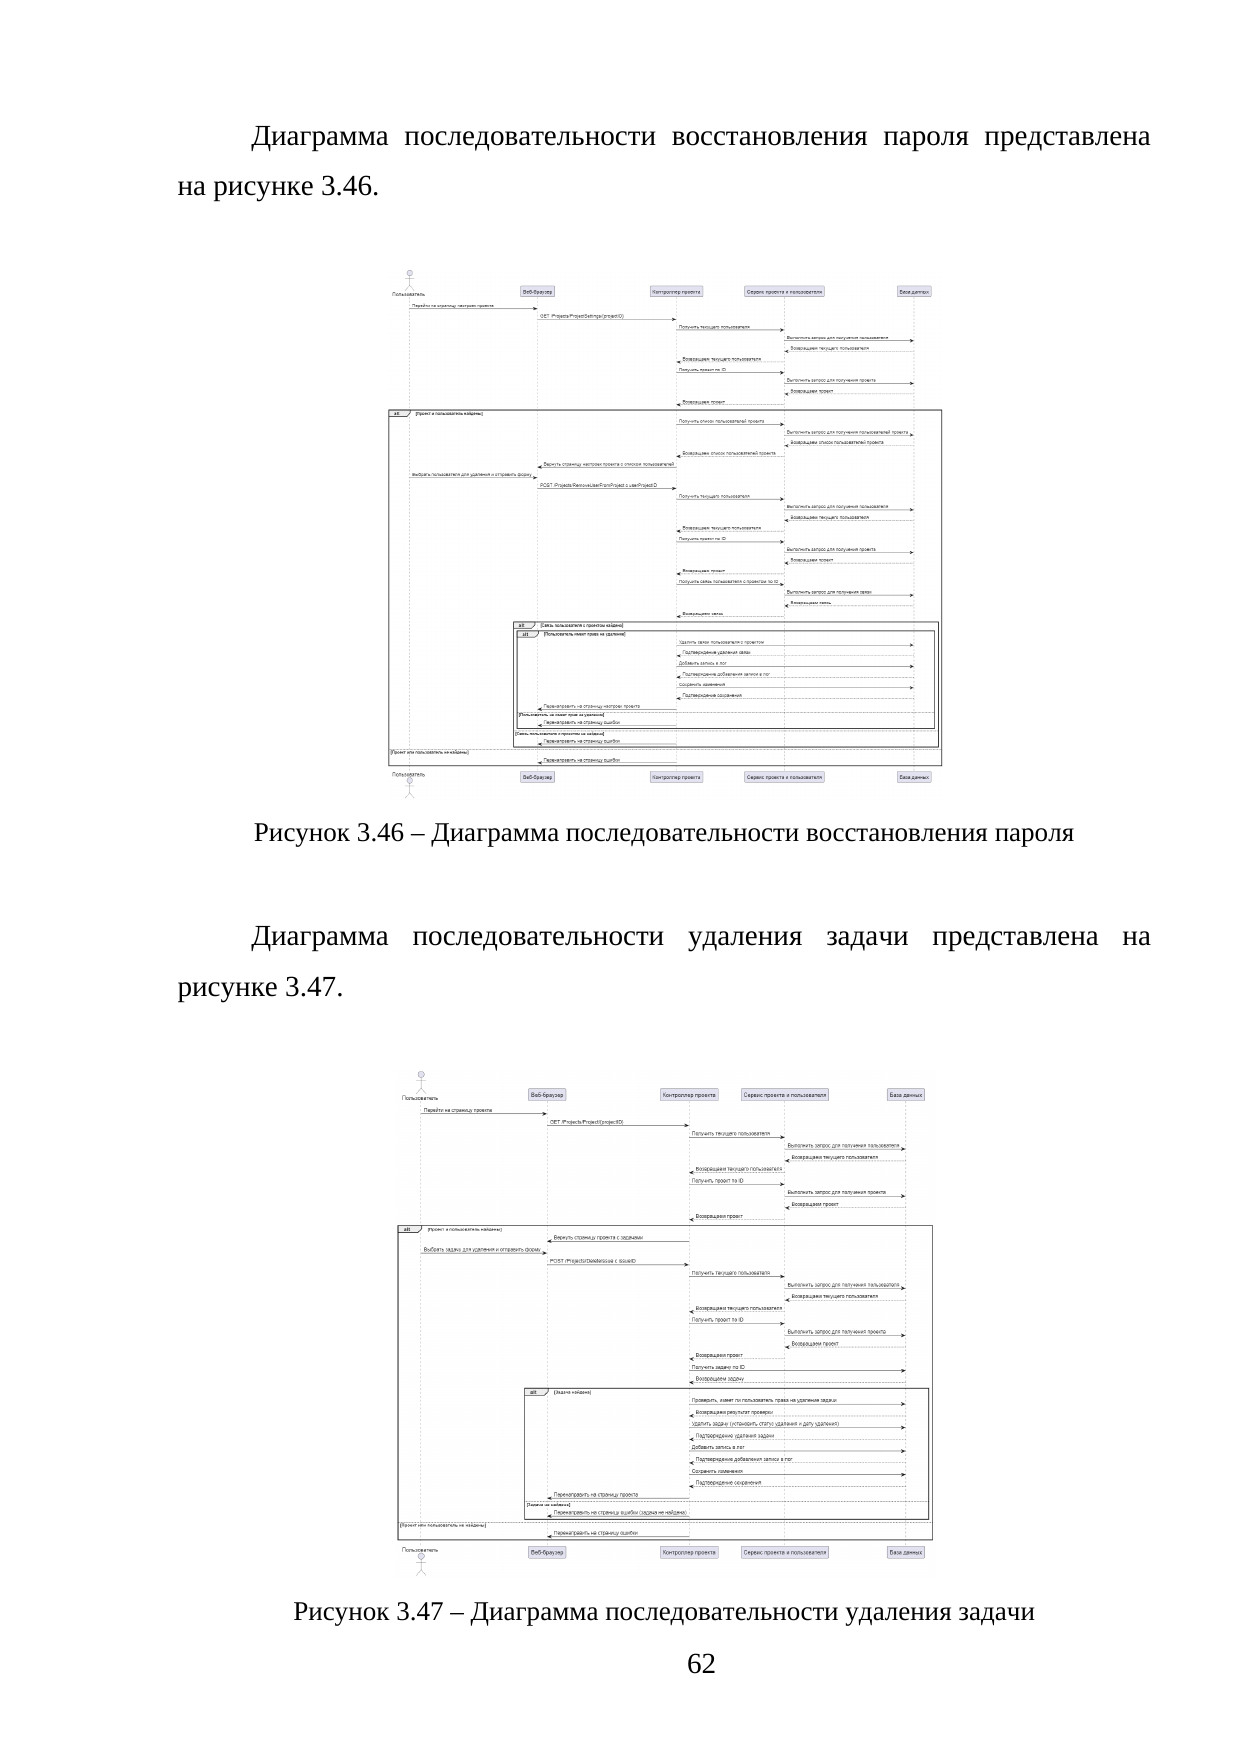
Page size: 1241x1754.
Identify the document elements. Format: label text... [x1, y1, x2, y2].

text Рисунок 3.47 – Диаграмма последовательности удаления задачи [177, 1595, 1152, 1626]
picture [385, 269, 944, 800]
text Рисунок 3.46 – Диаграмма последовательности восстановления пароля [177, 816, 1152, 847]
text Диаграмма последовательности восстановления пароля представлена на рисунке 3.46. [177, 118, 1152, 202]
picture [394, 1069, 935, 1578]
text Диаграмма последовательности удаления задачи представлена на рисунке 3.47. [177, 918, 1152, 1002]
